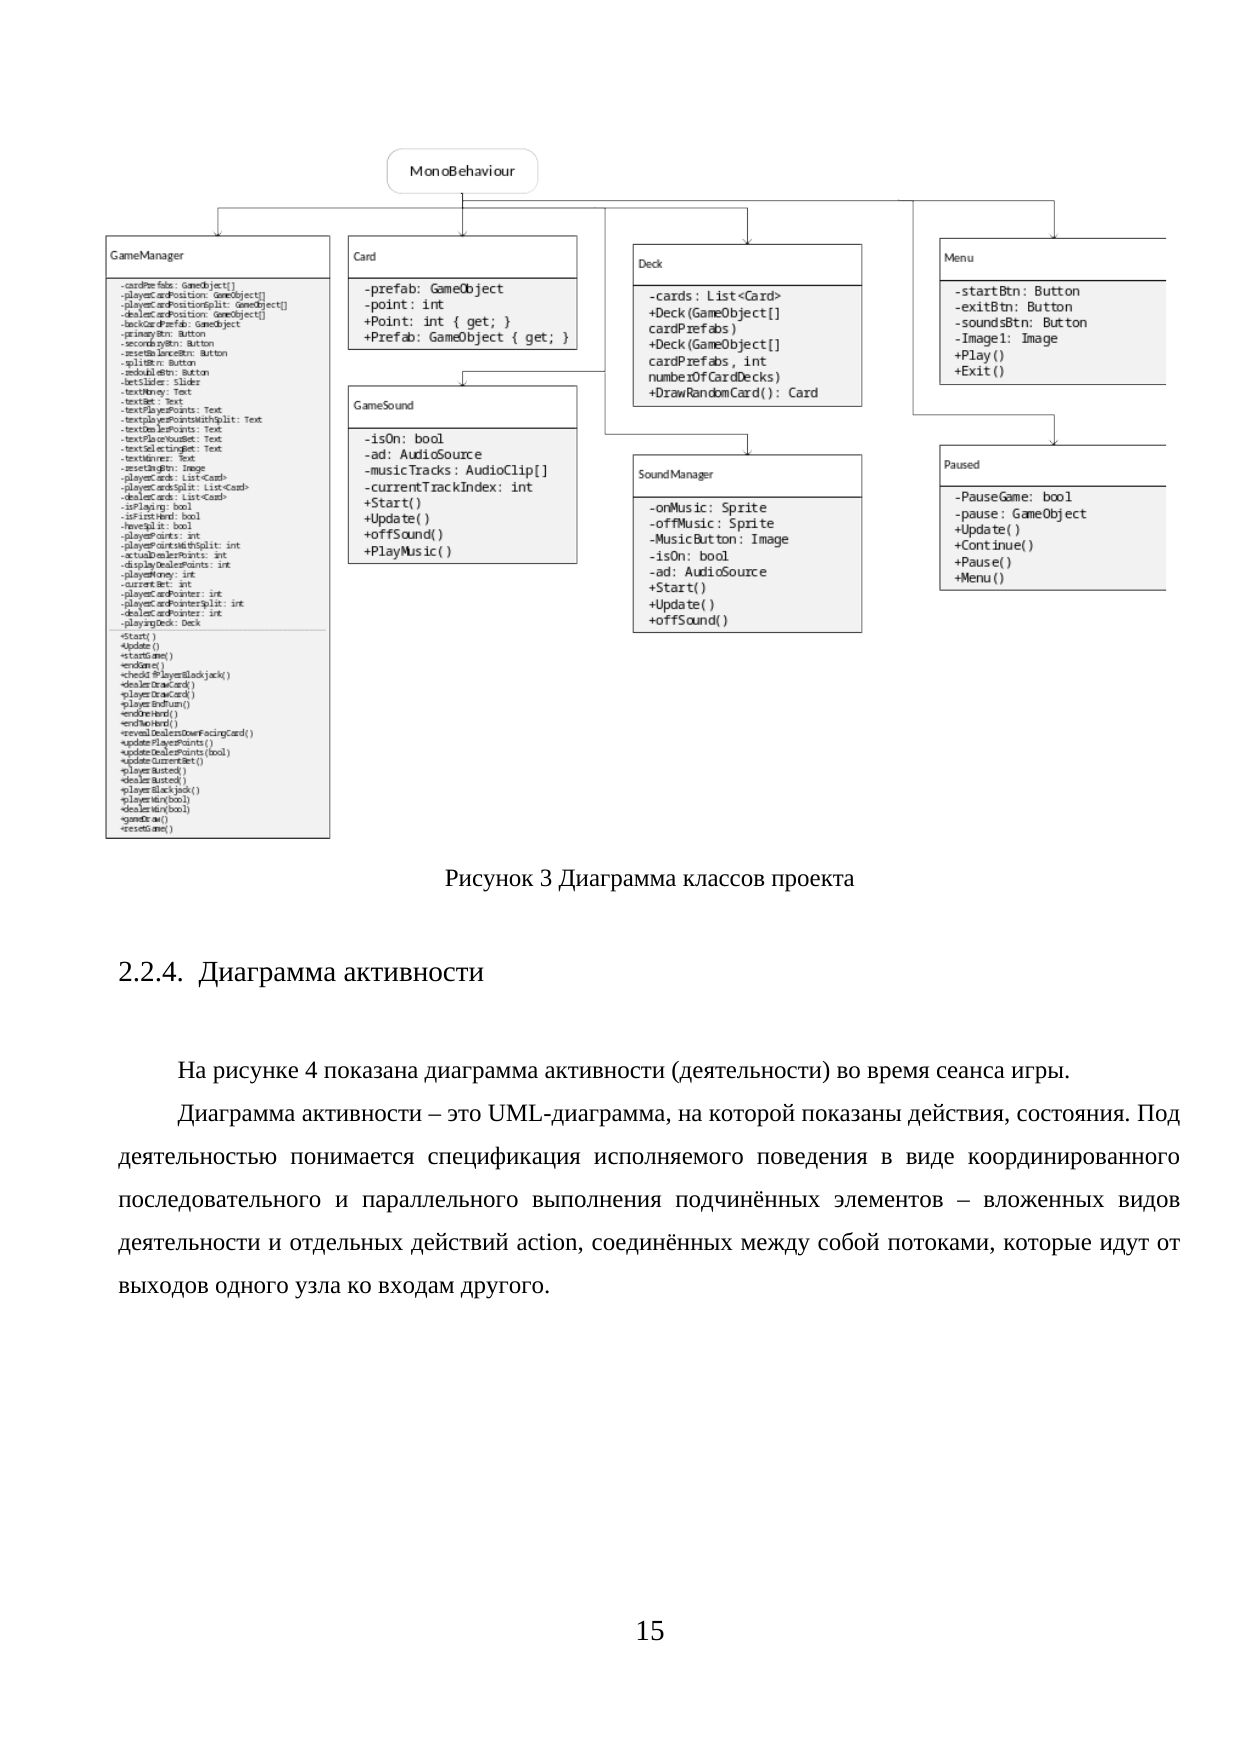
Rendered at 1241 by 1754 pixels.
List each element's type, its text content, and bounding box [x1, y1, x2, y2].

text На рисунке 4 показана диаграмма активности (деятельности) во время сеанса игры. [118, 1055, 1181, 1084]
text Диаграмма активности – это UML-диаграмма, на которой показаны действия, состояния. Под деятельностью понимается спецификация исполняемого поведения в виде координированного последовательного и параллельного выполнения подчинённых элементов – вложенных видов деятельности и отдельных действий action, соединённых между собой потоками, которые идут от выходов одного узла ко входам другого. [118, 1098, 1181, 1299]
text Рисунок 3 Диаграмма классов проекта [118, 863, 1181, 892]
subtitle 2.2.4. Диаграмма активности [118, 954, 1181, 988]
